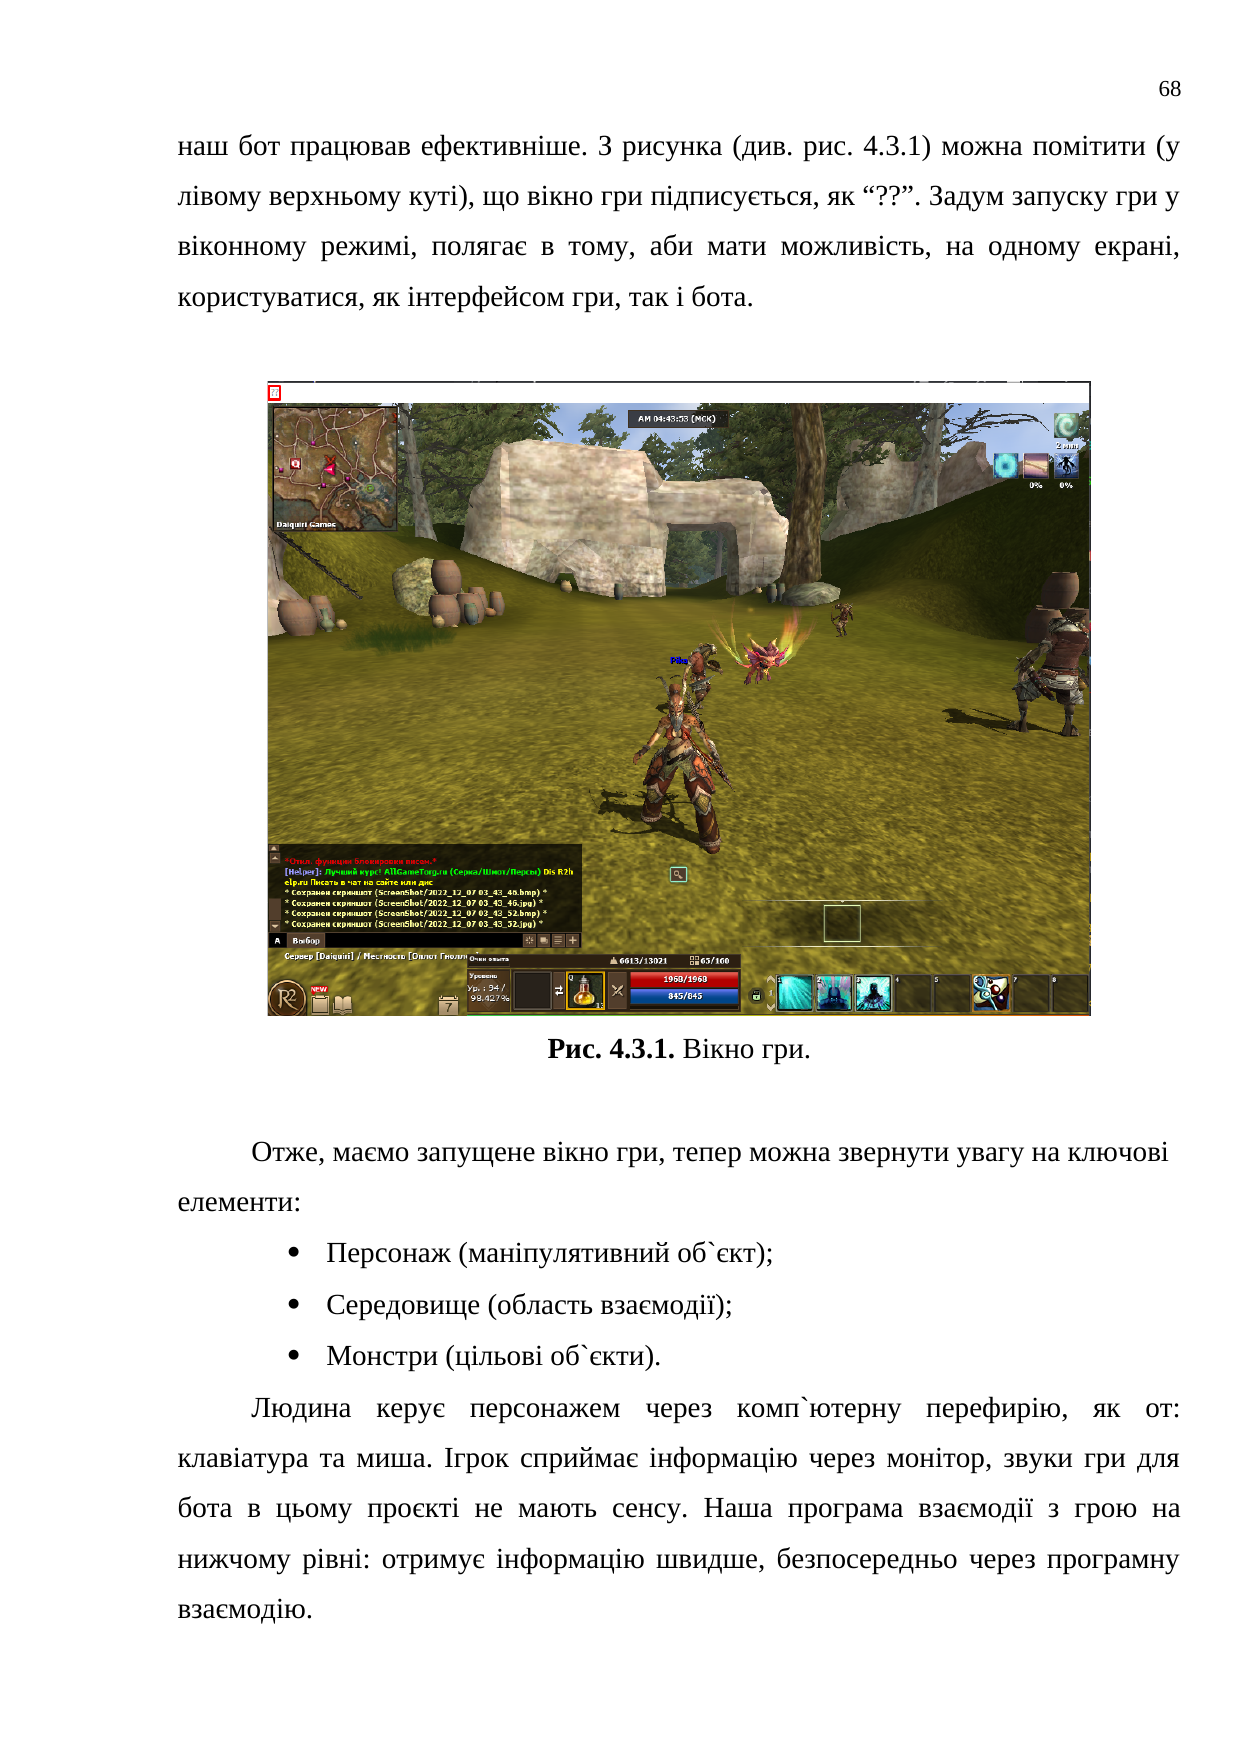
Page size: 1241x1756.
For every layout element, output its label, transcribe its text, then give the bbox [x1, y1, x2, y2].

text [177, 128, 1181, 312]
list Монстри (цільові об`єкти). [288, 1338, 1181, 1372]
text Людина керує персонажем через комп`ютерну перефирію, як от: клавіатура та миша. Ігрок сприймає інформацію через монітор, звуки гри для бота в цьому проєкті не мають сенсу. Наша програма взаємодії з грою на нижчому рівні: отримує інформацію швидше, безпосередньо через програмну взаємодію. [177, 1390, 1181, 1624]
list Персонаж (маніпулятивний об`єкт); [288, 1235, 1181, 1269]
list Середовище (область взаємодії); [288, 1287, 1181, 1321]
picture [267, 381, 1091, 1016]
text Отже, маємо запущене вікно гри, тепер можна звернути увагу на ключові елементи: [177, 1134, 1181, 1218]
text Рис. 4.3.1. Вікно гри. [177, 1031, 1181, 1064]
